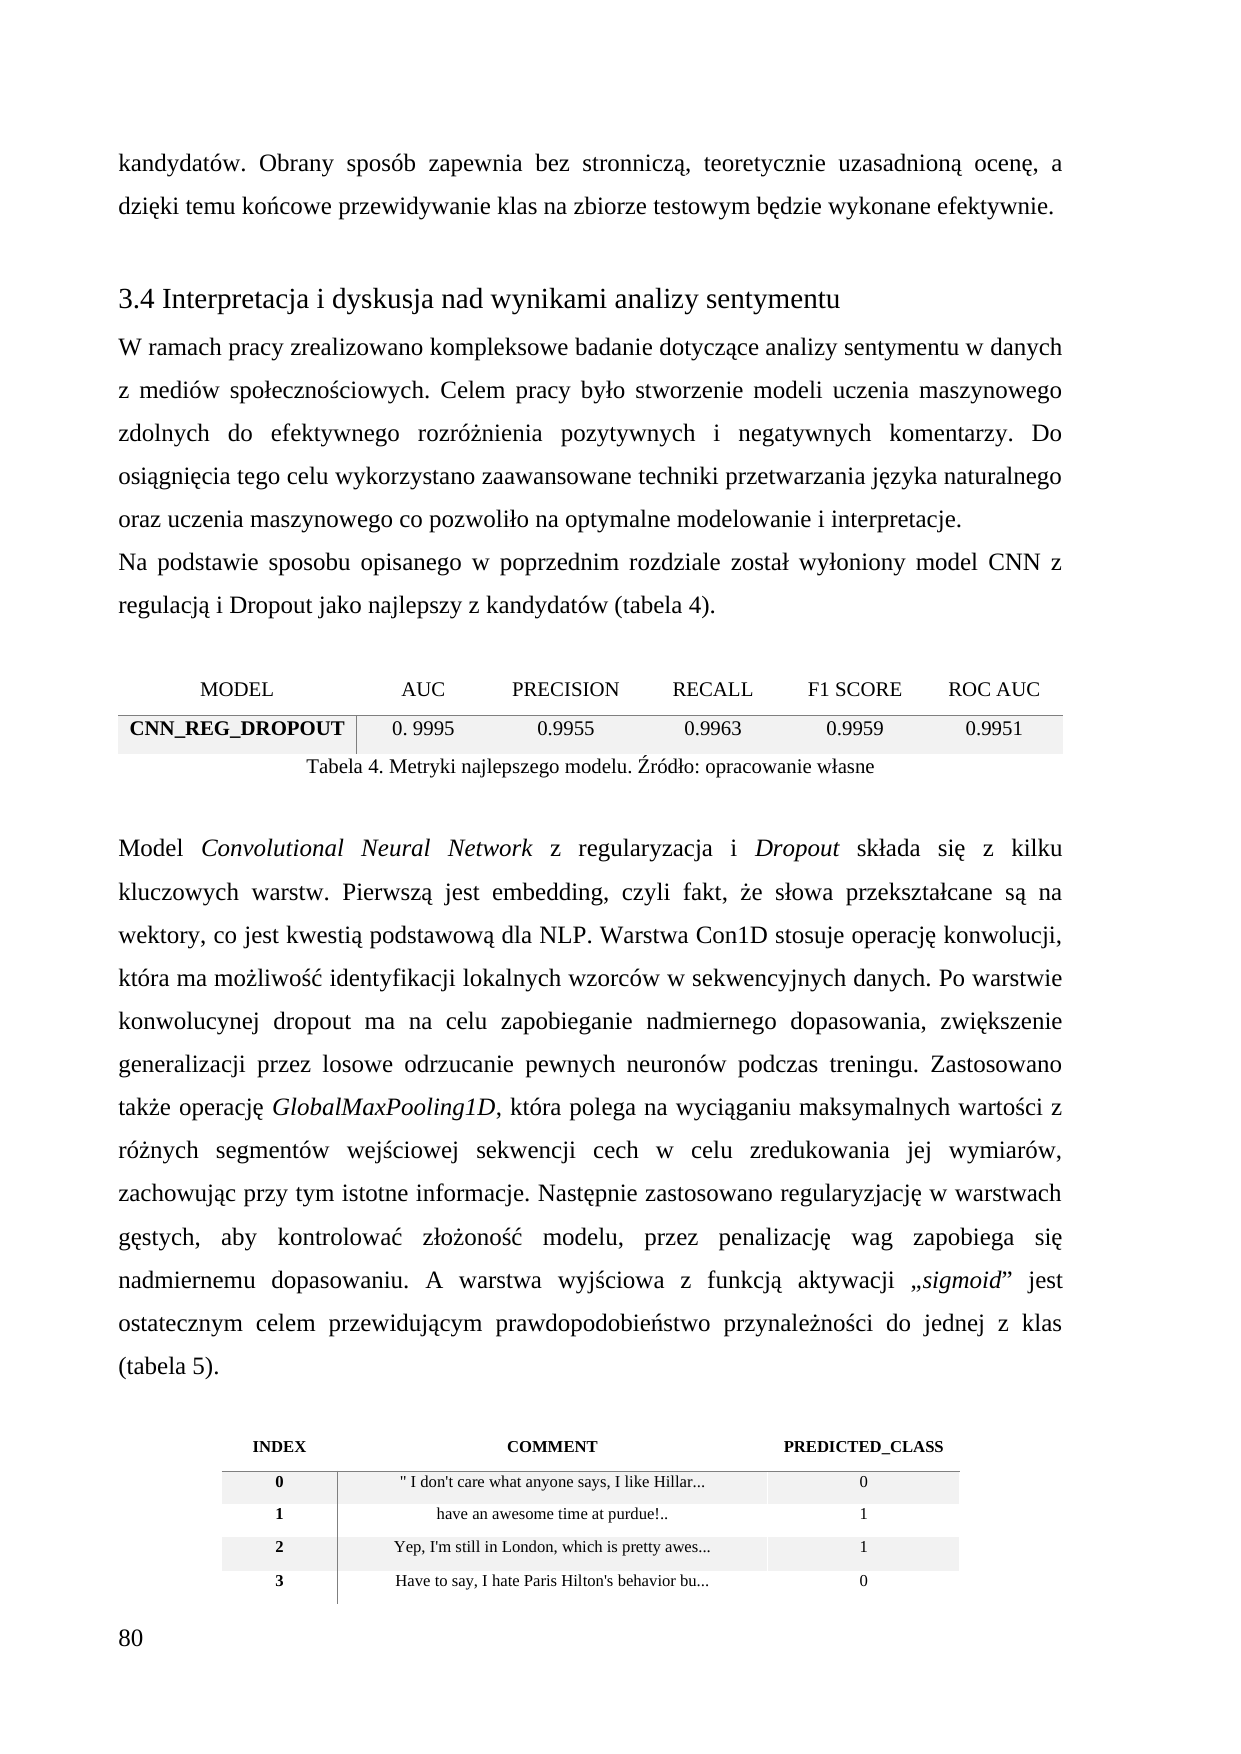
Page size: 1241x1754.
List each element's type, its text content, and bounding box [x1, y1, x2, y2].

text W ramach pracy zrealizowano kompleksowe badanie dotyczące analizy sentymentu w danych z mediów społecznościowych. Celem pracy było stworzenie modeli uczenia maszynowego zdolnych do efektywnego rozróżnienia pozytywnych i negatywnych komentarzy. Do osiągnięcia tego celu wykorzystano zaawansowane techniki przetwarzania języka naturalnego oraz uczenia maszynowego co pozwoliło na optymalne modelowanie i interpretacje. [118, 332, 1063, 533]
text Na podstawie sposobu opisanego w poprzednim rozdziale został wyłoniony model CNN z regulacją i Dropout jako najlepszy z kandydatów (tabela 4). [118, 547, 1063, 619]
table_header AUC [356, 677, 490, 715]
table_cell CNN_reg_dropout [118, 716, 356, 754]
table_cell 0.9959 [785, 716, 925, 754]
table_header comment [337, 1437, 767, 1471]
table_header precision [490, 677, 641, 715]
table_header ROC AUC [925, 677, 1063, 715]
table_cell Yep, I'm still in London, which is pretty awes... [338, 1537, 767, 1571]
table_cell 0. 9995 [357, 716, 490, 754]
text Tabela 4. Metryki najlepszego modelu. Źródło: opracowanie własne [118, 754, 1063, 778]
table_header recall [641, 677, 785, 715]
table_cell 2 [222, 1537, 337, 1571]
text Model Convolutional Neural Network z regularyzacja i Dropout składa się z kilku kluczowych warstw. Pierwszą jest embedding, czyli fakt, że słowa przekształcane są na wektory, co jest kwestią podstawową dla NLP. Warstwa Con1D stosuje operację konwolucji, która ma możliwość identyfikacji lokalnych wzorców w sekwencyjnych danych. Po warstwie konwolucynej dropout ma na celu zapobieganie nadmiernego dopasowania, zwiększenie generalizacji przez losowe odrzucanie pewnych neuronów podczas treningu. Zastosowano także operację GlobalMaxPooling1D, która polega na wyciąganiu maksymalnych wartości z różnych segmentów wejściowej sekwencji cech w celu zredukowania jej wymiarów, zachowując przy tym istotne informacje. Następnie zastosowano regularyzjację w warstwach gęstych, aby kontrolować złożoność modelu, przez penalizację wag zapobiega się nadmiernemu dopasowaniu. A warstwa wyjściowa z funkcją aktywacji „sigmoid” jest ostatecznym celem przewidującym prawdopodobieństwo przynależności do jednej z klas (tabela 5). [118, 833, 1063, 1380]
table_cell 0 [768, 1472, 959, 1504]
subtitle 3.4 Interpretacja i dyskusja nad wynikami analizy sentymentu [118, 281, 1063, 315]
table_cell 0 [768, 1571, 959, 1604]
table_header predicted_class [768, 1437, 959, 1471]
table_header index [222, 1437, 337, 1471]
table_cell 1 [222, 1504, 337, 1537]
table_cell Have to say, I hate Paris Hilton's behavior bu... [338, 1571, 767, 1604]
table_cell 0.9955 [490, 716, 641, 754]
table_cell 0 [222, 1472, 337, 1504]
table_cell " I don't care what anyone says, I like Hillar... [338, 1472, 767, 1504]
table_cell have an awesome time at purdue!.. [338, 1504, 767, 1537]
table_cell 0.9951 [925, 716, 1063, 754]
table_cell 3 [222, 1571, 337, 1604]
table_header Model [118, 677, 356, 715]
table_cell 0.9963 [641, 716, 785, 754]
table_header F1 score [785, 677, 925, 715]
table_cell 1 [768, 1537, 959, 1571]
table_cell 1 [768, 1504, 959, 1537]
